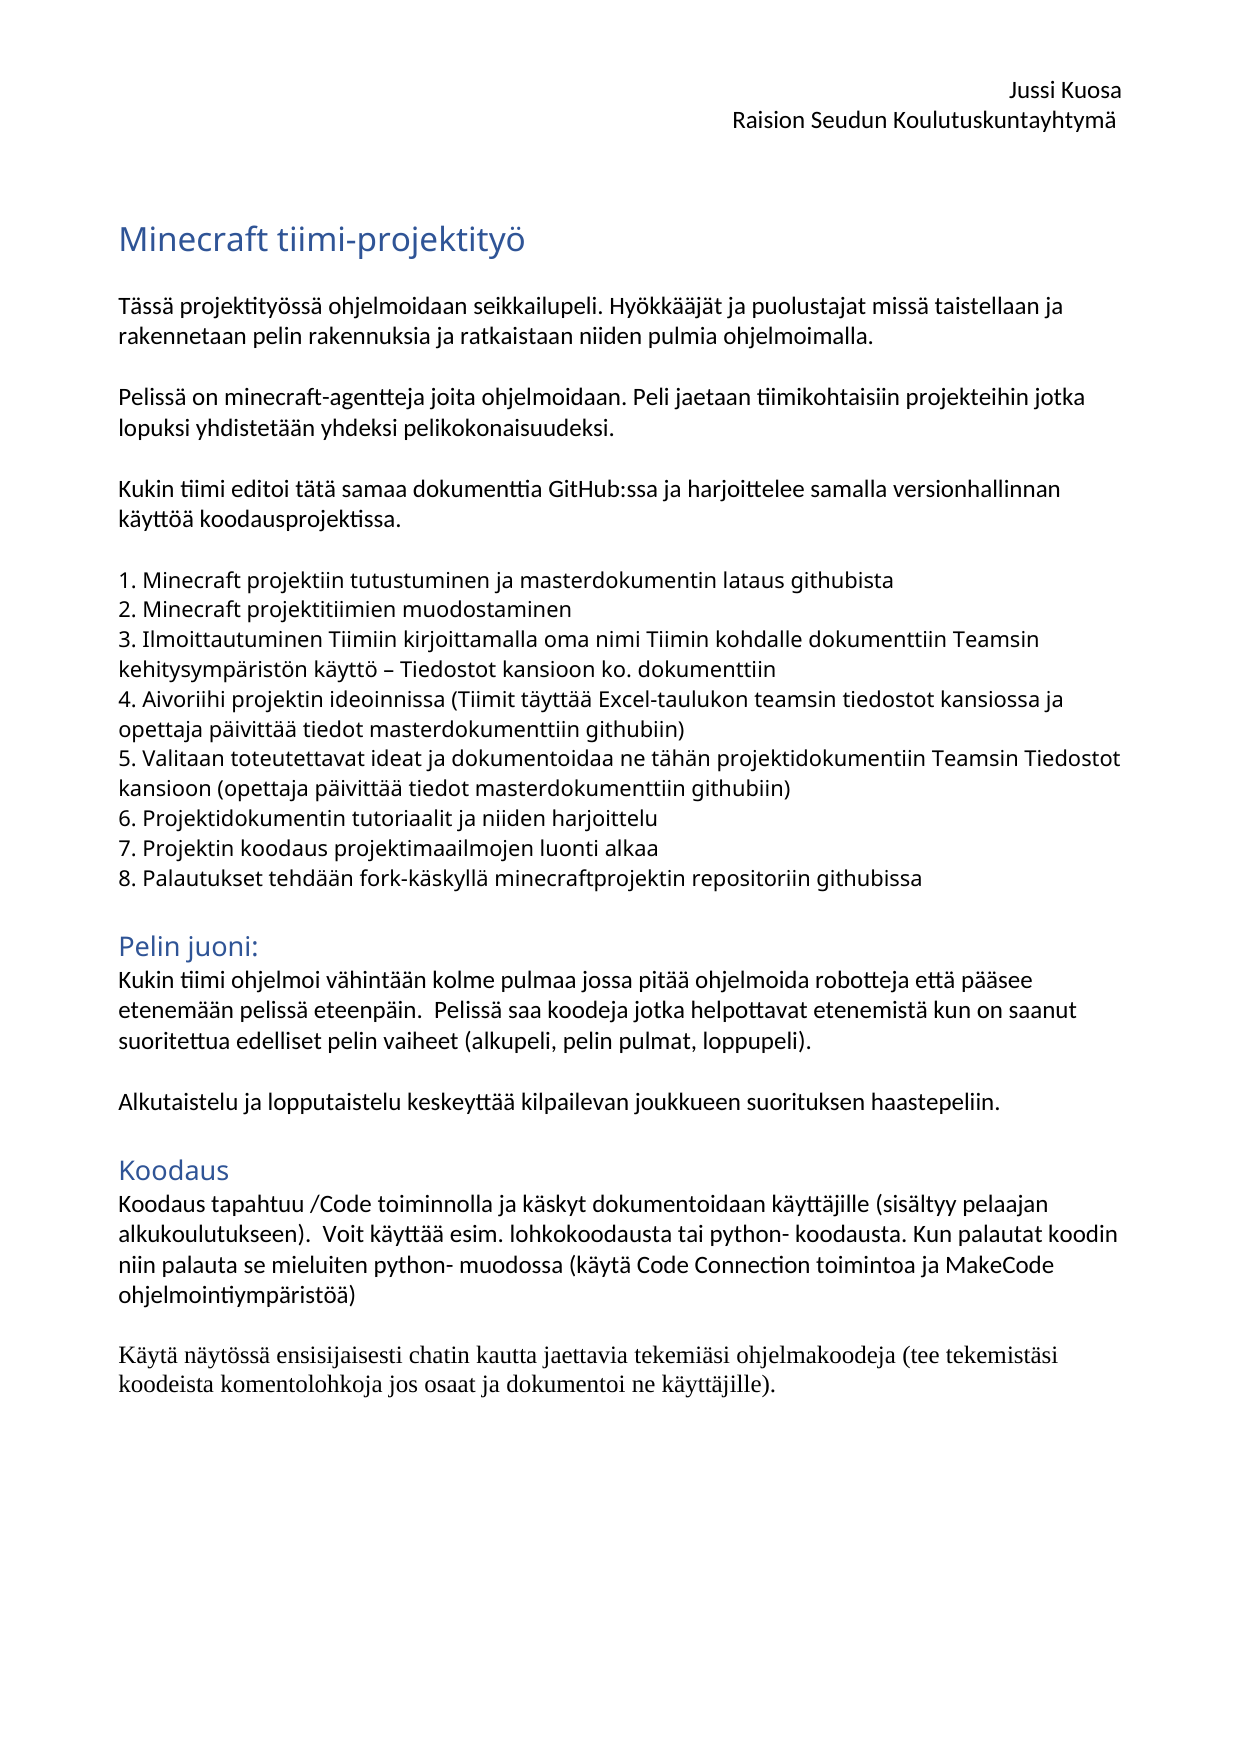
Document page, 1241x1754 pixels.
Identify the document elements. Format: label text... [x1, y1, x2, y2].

text 8. Palautukset tehdään fork-käskyllä minecraftprojektin repositoriin githubissa [118, 862, 1122, 892]
text 1. Minecraft projektiin tutustuminen ja masterdokumentin lataus githubista [118, 564, 1122, 594]
text Koodaus tapahtuu /Code toiminnolla ja käskyt dokumentoidaan käyttäjille (sisältyy pelaajan alkukoulutukseen). Voit käyttää esim. lohkokoodausta tai python- koodausta. Kun palautat koodin niin palauta se mieluiten python- muodossa (käytä Code Connection toimintoa ja MakeCode ohjelmointiympäristöä) [118, 1188, 1122, 1310]
text Alkutaistelu ja lopputaistelu keskeyttää kilpailevan joukkueen suorituksen haastepeliin. [118, 1086, 1122, 1116]
subtitle Pelin juoni: [118, 927, 1122, 964]
text Tässä projektityössä ohjelmoidaan seikkailupeli. Hyökkääjät ja puolustajat missä taistellaan ja rakennetaan pelin rakennuksia ja ratkaistaan niiden pulmia ohjelmoimalla. [118, 290, 1122, 351]
text Pelissä on minecraft-agentteja joita ohjelmoidaan. Peli jaetaan tiimikohtaisiin projekteihin jotka lopuksi yhdistetään yhdeksi pelikokonaisuudeksi. [118, 381, 1122, 442]
text 2. Minecraft projektitiimien muodostaminen [118, 594, 1122, 624]
text 5. Valitaan toteutettavat ideat ja dokumentoidaa ne tähän projektidokumentiin Teamsin Tiedostot kansioon (opettaja päivittää tiedot masterdokumenttiin githubiin) [118, 743, 1122, 803]
text 7. Projektin koodaus projektimaailmojen luonti alkaa [118, 833, 1122, 862]
text 3. Ilmoittautuminen Tiimiin kirjoittamalla oma nimi Tiimin kohdalle dokumenttiin Teamsin kehitysympäristön käyttö – Tiedostot kansioon ko. dokumenttiin [118, 624, 1122, 684]
text Kukin tiimi editoi tätä samaa dokumenttia GitHub:ssa ja harjoittelee samalla versionhallinnan käyttöä koodausprojektissa. [118, 473, 1122, 534]
text 6. Projektidokumentin tutoriaalit ja niiden harjoittelu [118, 803, 1122, 833]
text Käytä näytössä ensisijaisesti chatin kautta jaettavia tekemiäsi ohjelmakoodeja (tee tekemistäsi koodeista komentolohkoja jos osaat ja dokumentoi ne käyttäjille). [118, 1341, 1122, 1398]
text Kukin tiimi ohjelmoi vähintään kolme pulmaa jossa pitää ohjelmoida robotteja että pääsee etenemään pelissä eteenpäin. Pelissä saa koodeja jotka helpottavat etenemistä kun on saanut suoritettua edelliset pelin vaiheet (alkupeli, pelin pulmat, loppupeli). [118, 964, 1122, 1055]
subtitle Minecraft tiimi-projektityö [118, 216, 1122, 261]
text 4. Aivoriihi projektin ideoinnissa (Tiimit täyttää Excel-taulukon teamsin tiedostot kansiossa ja opettaja päivittää tiedot masterdokumenttiin githubiin) [118, 684, 1122, 743]
subtitle Koodaus [118, 1151, 1122, 1188]
